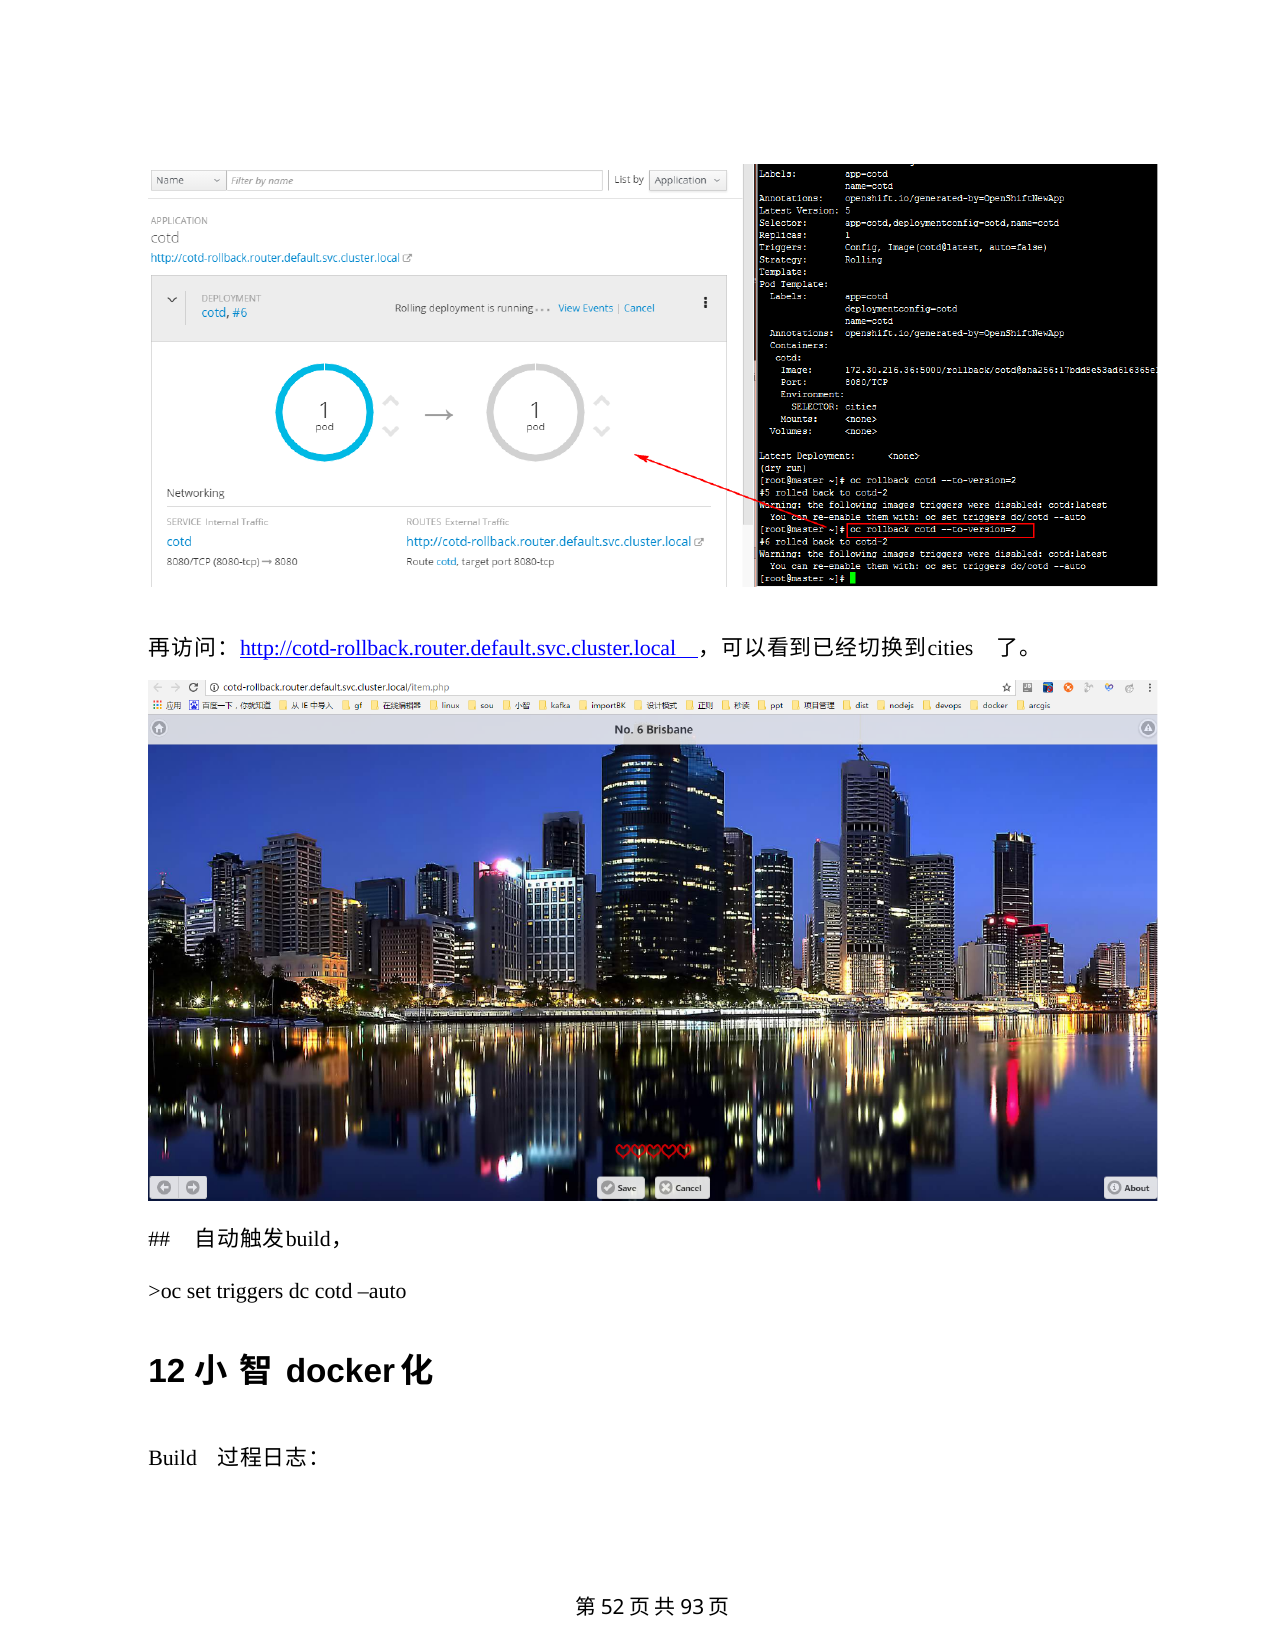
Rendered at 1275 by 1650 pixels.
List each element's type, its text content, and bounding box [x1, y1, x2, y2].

text Build过程日志： [148, 1437, 1156, 1475]
subtitle 小智docker化 [148, 1330, 1156, 1405]
picture [148, 680, 1158, 1201]
text >oc set triggers dc cotd –auto [148, 1272, 1156, 1309]
picture [148, 164, 1158, 587]
text 再访问：http://cotd-rollback.router.default.svc.cluster.local，可以看到已经切换到cities了。 [148, 627, 1156, 665]
text ## 自动触发build， [148, 1218, 1156, 1256]
